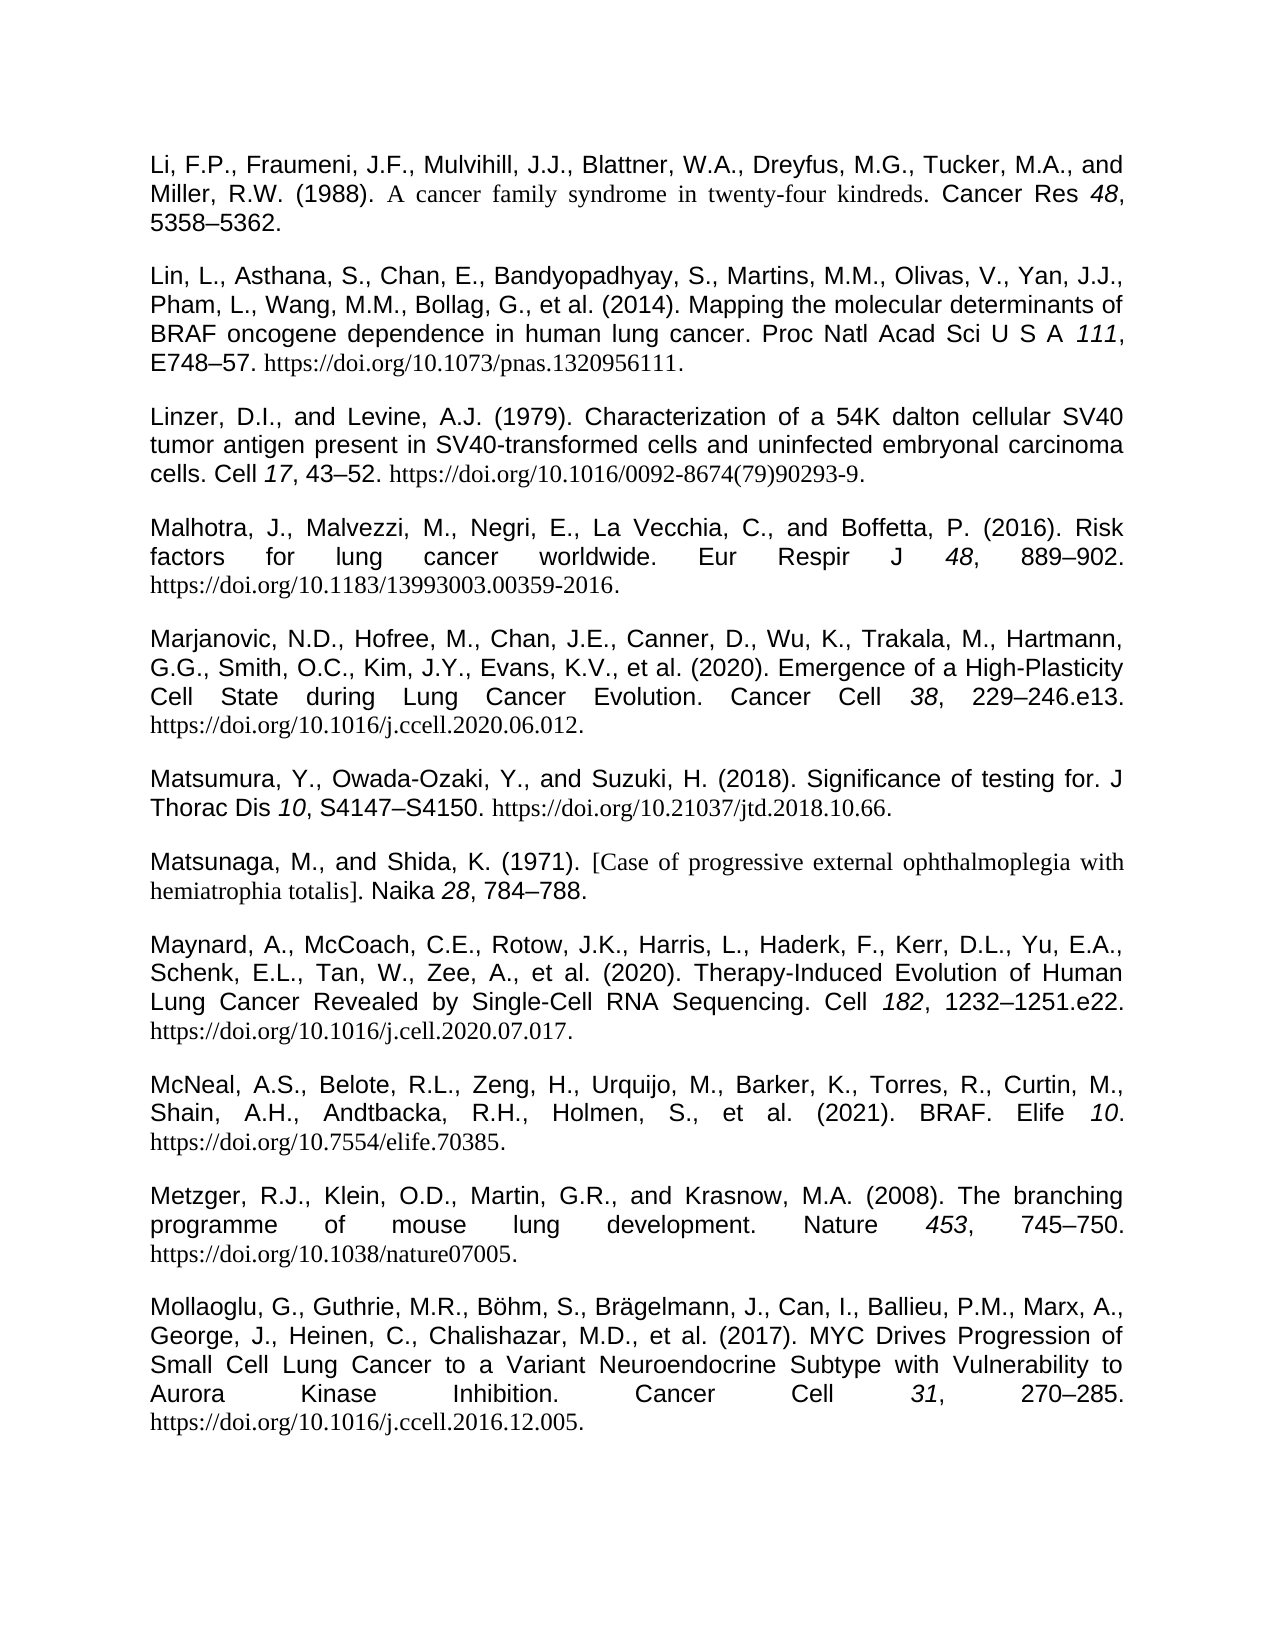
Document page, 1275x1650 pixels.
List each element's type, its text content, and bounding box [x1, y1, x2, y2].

text Malhotra, J., Malvezzi, M., Negri, E., La Vecchia, C., and Boffetta, P. (2016). Risk factors for lung cancer worldwide. Eur Respir J 48, 889–902. https://doi.org/10.1183/13993003.00359-2016. [150, 513, 1125, 599]
text Linzer, D.I., and Levine, A.J. (1979). Characterization of a 54K dalton cellular SV40 tumor antigen present in SV40-transformed cells and uninfected embryonal carcinoma cells. Cell 17, 43–52. https://doi.org/10.1016/0092-8674(79)90293-9. [150, 401, 1125, 488]
text Metzger, R.J., Klein, O.D., Martin, G.R., and Krasnow, M.A. (2008). The branching programme of mouse lung development. Nature 453, 745–750. https://doi.org/10.1038/nature07005. [150, 1181, 1125, 1267]
text Li, F.P., Fraumeni, J.F., Mulvihill, J.J., Blattner, W.A., Dreyfus, M.G., Tucker, M.A., and Miller, R.W. (1988). A cancer family syndrome in twenty-four kindreds. Cancer Res 48, 5358–5362. [150, 150, 1125, 236]
text McNeal, A.S., Belote, R.L., Zeng, H., Urquijo, M., Barker, K., Torres, R., Curtin, M., Shain, A.H., Andtbacka, R.H., Holmen, S., et al. (2021). BRAF. Elife 10. https://doi.org/10.7554/elife.70385. [150, 1070, 1125, 1156]
text Matsumura, Y., Owada-Ozaki, Y., and Suzuki, H. (2018). Significance of testing for. J Thorac Dis 10, S4147–S4150. https://doi.org/10.21037/jtd.2018.10.66. [150, 764, 1125, 822]
text Maynard, A., McCoach, C.E., Rotow, J.K., Harris, L., Haderk, F., Kerr, D.L., Yu, E.A., Schenk, E.L., Tan, W., Zee, A., et al. (2020). Therapy-Induced Evolution of Human Lung Cancer Revealed by Single-Cell RNA Sequencing. Cell 182, 1232–1251.e22. https://doi.org/10.1016/j.cell.2020.07.017. [150, 929, 1125, 1045]
text Lin, L., Asthana, S., Chan, E., Bandyopadhyay, S., Martins, M.M., Olivas, V., Yan, J.J., Pham, L., Wang, M.M., Bollag, G., et al. (2014). Mapping the molecular determinants of BRAF oncogene dependence in human lung cancer. Proc Natl Acad Sci U S A 111, E748–57. https://doi.org/10.1073/pnas.1320956111. [150, 261, 1125, 376]
text Marjanovic, N.D., Hofree, M., Chan, J.E., Canner, D., Wu, K., Trakala, M., Hartmann, G.G., Smith, O.C., Kim, J.Y., Evans, K.V., et al. (2020). Emergence of a High-Plasticity Cell State during Lung Cancer Evolution. Cancer Cell 38, 229–246.e13. https://doi.org/10.1016/j.ccell.2020.06.012. [150, 624, 1125, 739]
text Mollaoglu, G., Guthrie, M.R., Böhm, S., Brägelmann, J., Can, I., Ballieu, P.M., Marx, A., George, J., Heinen, C., Chalishazar, M.D., et al. (2017). MYC Drives Progression of Small Cell Lung Cancer to a Variant Neuroendocrine Subtype with Vulnerability to Aurora Kinase Inhibition. Cancer Cell 31, 270–285. https://doi.org/10.1016/j.ccell.2016.12.005. [150, 1292, 1125, 1436]
text Matsunaga, M., and Shida, K. (1971). [Case of progressive external ophthalmoplegia with hemiatrophia totalis]. Naika 28, 784–788. [150, 847, 1125, 904]
